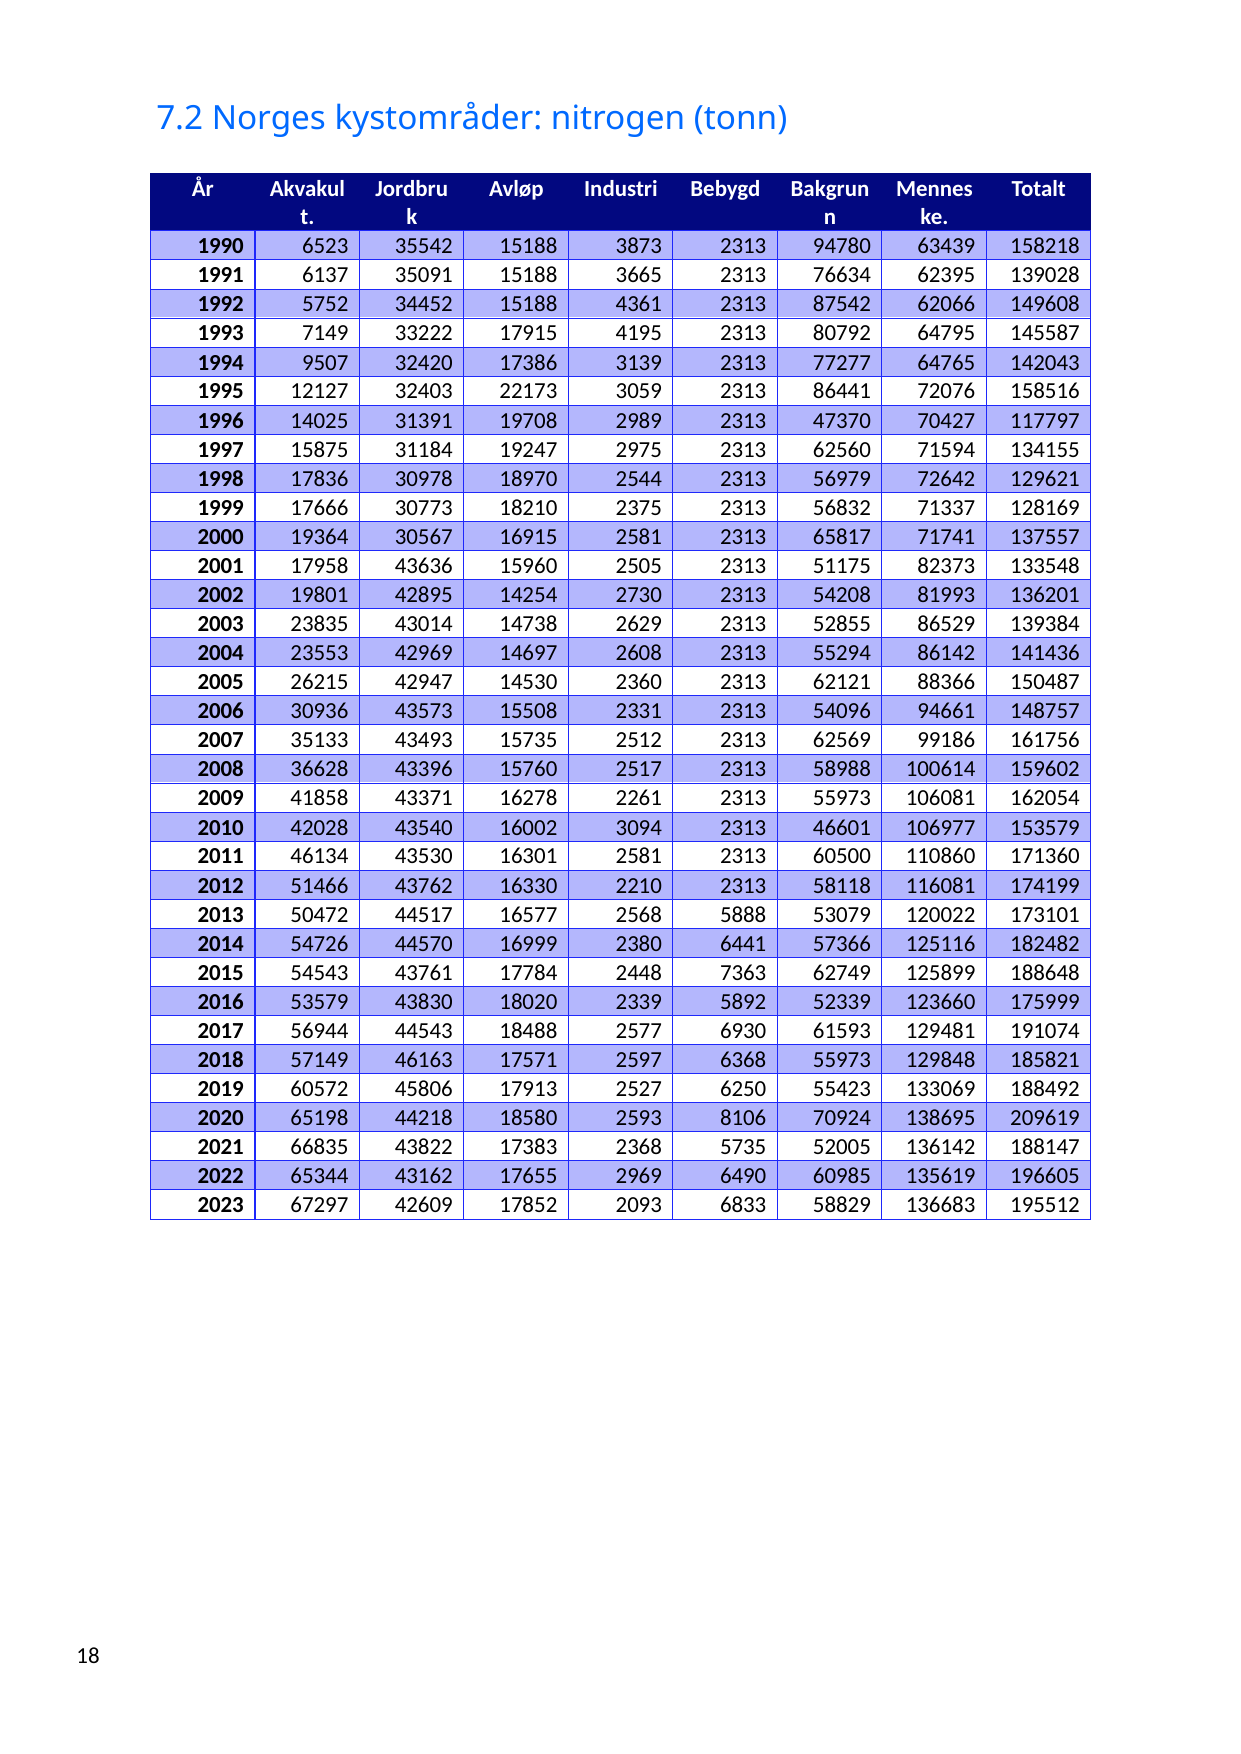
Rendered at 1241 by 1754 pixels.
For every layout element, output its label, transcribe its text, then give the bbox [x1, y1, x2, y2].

table_cell 14738 [464, 609, 568, 637]
table_cell 6523 [256, 231, 359, 259]
table_cell 30773 [360, 493, 463, 521]
table_cell 9507 [256, 348, 359, 376]
table_cell 2313 [673, 260, 777, 288]
table_cell 65817 [778, 522, 881, 550]
table_cell 19247 [464, 435, 568, 463]
table_cell 43636 [360, 551, 463, 579]
table_cell 15760 [464, 755, 568, 782]
table_cell 43371 [360, 784, 463, 812]
table_cell 2313 [673, 551, 777, 579]
table_cell 23553 [256, 638, 359, 666]
table_cell 161756 [987, 725, 1090, 753]
table_cell 2313 [673, 638, 777, 666]
table_cell 3059 [569, 377, 672, 405]
table_cell 43014 [360, 609, 463, 637]
table_cell 2339 [569, 987, 672, 1015]
table_cell 149608 [987, 290, 1090, 317]
table_cell 86529 [882, 609, 986, 637]
table_cell 14254 [464, 580, 568, 608]
table_cell 56832 [778, 493, 881, 521]
table_cell 17784 [464, 958, 568, 986]
table_cell 17386 [464, 348, 568, 376]
table_cell 65198 [256, 1103, 359, 1131]
table_cell 2018 [151, 1045, 254, 1073]
table_cell 16915 [464, 522, 568, 550]
table_cell 3094 [569, 813, 672, 841]
table_cell 86142 [882, 638, 986, 666]
table_cell 2004 [151, 638, 254, 666]
table_cell 53579 [256, 987, 359, 1015]
table_cell 4361 [569, 290, 672, 317]
table_cell 120022 [882, 900, 986, 928]
table_cell 195512 [987, 1190, 1090, 1218]
table_cell 2313 [673, 871, 777, 899]
table_cell 23835 [256, 609, 359, 637]
table_cell 2015 [151, 958, 254, 986]
table_cell 44570 [360, 929, 463, 957]
table_cell 17852 [464, 1190, 568, 1218]
table_cell 17655 [464, 1161, 568, 1189]
table_cell 51175 [778, 551, 881, 579]
table_cell 35091 [360, 260, 463, 288]
table_cell 63439 [882, 231, 986, 259]
table_cell 2608 [569, 638, 672, 666]
table_cell 1990 [151, 231, 254, 259]
table_cell 17836 [256, 464, 359, 492]
table_cell 6441 [673, 929, 777, 957]
table_cell 62569 [778, 725, 881, 753]
table_cell 159602 [987, 755, 1090, 782]
table_cell 45806 [360, 1074, 463, 1102]
table_cell 54208 [778, 580, 881, 608]
table_cell 138695 [882, 1103, 986, 1131]
table_cell 2313 [673, 406, 777, 434]
table_cell 17666 [256, 493, 359, 521]
table_cell 14697 [464, 638, 568, 666]
table_cell 2989 [569, 406, 672, 434]
table_cell 2010 [151, 813, 254, 841]
table_cell 182482 [987, 929, 1090, 957]
table_cell 66835 [256, 1132, 359, 1160]
table_cell 2629 [569, 609, 672, 637]
table_cell 2313 [673, 464, 777, 492]
table_cell 2313 [673, 609, 777, 637]
table_cell 2597 [569, 1045, 672, 1073]
table_cell 125116 [882, 929, 986, 957]
table_cell 2008 [151, 755, 254, 782]
table_cell 72642 [882, 464, 986, 492]
table_cell 5752 [256, 290, 359, 317]
table_cell 139028 [987, 260, 1090, 288]
table_cell 47370 [778, 406, 881, 434]
table_cell 1996 [151, 406, 254, 434]
table_cell 209619 [987, 1103, 1090, 1131]
table_cell 14530 [464, 667, 568, 695]
table_cell 2730 [569, 580, 672, 608]
table_cell 141436 [987, 638, 1090, 666]
table_cell 2313 [673, 493, 777, 521]
table_cell 44543 [360, 1016, 463, 1044]
table_cell 43830 [360, 987, 463, 1015]
table_cell 43530 [360, 842, 463, 870]
table_cell 55973 [778, 1045, 881, 1073]
table_cell 129848 [882, 1045, 986, 1073]
table_cell 6833 [673, 1190, 777, 1218]
table_cell 2360 [569, 667, 672, 695]
table_cell 162054 [987, 784, 1090, 812]
table_cell 72076 [882, 377, 986, 405]
table_cell 150487 [987, 667, 1090, 695]
table_cell 62395 [882, 260, 986, 288]
table_cell 71337 [882, 493, 986, 521]
table_cell 17571 [464, 1045, 568, 1073]
table_cell 62749 [778, 958, 881, 986]
table_cell 51466 [256, 871, 359, 899]
table_cell 158218 [987, 231, 1090, 259]
table_cell 58118 [778, 871, 881, 899]
table_cell 129481 [882, 1016, 986, 1044]
table_cell 133548 [987, 551, 1090, 579]
table_cell 22173 [464, 377, 568, 405]
table_cell 110860 [882, 842, 986, 870]
table_cell 136201 [987, 580, 1090, 608]
subtitle Norges kystområder: nitrogen (tonn) [156, 94, 1090, 139]
table_cell 34452 [360, 290, 463, 317]
table_header Industri [569, 174, 672, 230]
table_cell 42947 [360, 667, 463, 695]
table_cell 2313 [673, 667, 777, 695]
table_cell 16577 [464, 900, 568, 928]
table_cell 57149 [256, 1045, 359, 1073]
table_cell 139384 [987, 609, 1090, 637]
table_cell 2261 [569, 784, 672, 812]
table_cell 17383 [464, 1132, 568, 1160]
table_cell 2022 [151, 1161, 254, 1189]
table_cell 2581 [569, 842, 672, 870]
table_cell 94780 [778, 231, 881, 259]
table_cell 125899 [882, 958, 986, 986]
table_cell 87542 [778, 290, 881, 317]
table_cell 2517 [569, 755, 672, 782]
table_cell 1999 [151, 493, 254, 521]
table_cell 7149 [256, 319, 359, 347]
table_header Totalt [987, 174, 1090, 230]
table_cell 19364 [256, 522, 359, 550]
table_cell 1993 [151, 319, 254, 347]
table_cell 32403 [360, 377, 463, 405]
table_cell 43573 [360, 696, 463, 724]
table_cell 1992 [151, 290, 254, 317]
table_cell 64765 [882, 348, 986, 376]
table_cell 7363 [673, 958, 777, 986]
table_cell 142043 [987, 348, 1090, 376]
table_header Menneske. [882, 174, 986, 230]
table_cell 171360 [987, 842, 1090, 870]
table_cell 56979 [778, 464, 881, 492]
table_cell 41858 [256, 784, 359, 812]
table_cell 4195 [569, 319, 672, 347]
table_cell 14025 [256, 406, 359, 434]
table_cell 35133 [256, 725, 359, 753]
table_cell 50472 [256, 900, 359, 928]
table_cell 71594 [882, 435, 986, 463]
table_cell 18580 [464, 1103, 568, 1131]
table_cell 2210 [569, 871, 672, 899]
table_cell 100614 [882, 755, 986, 782]
table_cell 145587 [987, 319, 1090, 347]
table_cell 106977 [882, 813, 986, 841]
table_cell 2013 [151, 900, 254, 928]
table_cell 148757 [987, 696, 1090, 724]
table_cell 3139 [569, 348, 672, 376]
table_cell 58988 [778, 755, 881, 782]
table_cell 3665 [569, 260, 672, 288]
table_cell 135619 [882, 1161, 986, 1189]
table_cell 2009 [151, 784, 254, 812]
table_cell 43396 [360, 755, 463, 782]
table_cell 18210 [464, 493, 568, 521]
table_cell 18020 [464, 987, 568, 1015]
table_cell 2016 [151, 987, 254, 1015]
table_cell 2313 [673, 522, 777, 550]
table_cell 2527 [569, 1074, 672, 1102]
table_cell 17958 [256, 551, 359, 579]
table_cell 43162 [360, 1161, 463, 1189]
table_cell 15875 [256, 435, 359, 463]
table_cell 18970 [464, 464, 568, 492]
table_cell 12127 [256, 377, 359, 405]
table_cell 35542 [360, 231, 463, 259]
table_cell 52005 [778, 1132, 881, 1160]
table_cell 46601 [778, 813, 881, 841]
table_cell 6368 [673, 1045, 777, 1073]
table_cell 2019 [151, 1074, 254, 1102]
table_cell 8106 [673, 1103, 777, 1131]
table_cell 65344 [256, 1161, 359, 1189]
table_cell 2313 [673, 435, 777, 463]
table_header Akvakult. [256, 174, 359, 230]
table_cell 116081 [882, 871, 986, 899]
table_cell 2007 [151, 725, 254, 753]
table_cell 5735 [673, 1132, 777, 1160]
table_cell 2021 [151, 1132, 254, 1160]
table_cell 70427 [882, 406, 986, 434]
table_cell 2313 [673, 580, 777, 608]
table_cell 43761 [360, 958, 463, 986]
table_cell 43762 [360, 871, 463, 899]
table_header Jordbruk [360, 174, 463, 230]
table_cell 2975 [569, 435, 672, 463]
table_cell 42895 [360, 580, 463, 608]
table_cell 16278 [464, 784, 568, 812]
table_cell 62121 [778, 667, 881, 695]
table_cell 2368 [569, 1132, 672, 1160]
table_cell 80792 [778, 319, 881, 347]
table_cell 128169 [987, 493, 1090, 521]
table_cell 57366 [778, 929, 881, 957]
table_cell 2014 [151, 929, 254, 957]
table_header Avløp [464, 174, 568, 230]
table_cell 2313 [673, 696, 777, 724]
table_cell 70924 [778, 1103, 881, 1131]
table_cell 6490 [673, 1161, 777, 1189]
table_cell 117797 [987, 406, 1090, 434]
table_cell 76634 [778, 260, 881, 288]
table_cell 43540 [360, 813, 463, 841]
table_cell 2020 [151, 1103, 254, 1131]
table_cell 60500 [778, 842, 881, 870]
table_cell 136142 [882, 1132, 986, 1160]
table_cell 71741 [882, 522, 986, 550]
table_cell 17915 [464, 319, 568, 347]
table_cell 44218 [360, 1103, 463, 1131]
table_cell 1991 [151, 260, 254, 288]
table_cell 30936 [256, 696, 359, 724]
table_cell 77277 [778, 348, 881, 376]
table_cell 81993 [882, 580, 986, 608]
table_cell 99186 [882, 725, 986, 753]
table_cell 54543 [256, 958, 359, 986]
table_cell 86441 [778, 377, 881, 405]
table_cell 33222 [360, 319, 463, 347]
table_cell 88366 [882, 667, 986, 695]
table_cell 2577 [569, 1016, 672, 1044]
table_cell 153579 [987, 813, 1090, 841]
table_cell 1994 [151, 348, 254, 376]
table_cell 15508 [464, 696, 568, 724]
table_cell 2313 [673, 725, 777, 753]
table_cell 123660 [882, 987, 986, 1015]
table_cell 26215 [256, 667, 359, 695]
table_cell 56944 [256, 1016, 359, 1044]
table_cell 30978 [360, 464, 463, 492]
table_cell 55973 [778, 784, 881, 812]
table_cell 5888 [673, 900, 777, 928]
table_cell 16301 [464, 842, 568, 870]
table_cell 43493 [360, 725, 463, 753]
table_cell 52855 [778, 609, 881, 637]
table_cell 2005 [151, 667, 254, 695]
table_cell 67297 [256, 1190, 359, 1218]
table_cell 2006 [151, 696, 254, 724]
table_cell 15188 [464, 231, 568, 259]
table_cell 1998 [151, 464, 254, 492]
table_cell 42969 [360, 638, 463, 666]
table_cell 2313 [673, 813, 777, 841]
table_cell 16999 [464, 929, 568, 957]
table_cell 82373 [882, 551, 986, 579]
table_cell 30567 [360, 522, 463, 550]
table_cell 6250 [673, 1074, 777, 1102]
table_cell 54096 [778, 696, 881, 724]
table_cell 2331 [569, 696, 672, 724]
table_cell 158516 [987, 377, 1090, 405]
table_cell 55294 [778, 638, 881, 666]
table_cell 62066 [882, 290, 986, 317]
table_cell 2375 [569, 493, 672, 521]
table_header Bakgrunn [778, 174, 881, 230]
table_cell 54726 [256, 929, 359, 957]
table_cell 2011 [151, 842, 254, 870]
table_cell 53079 [778, 900, 881, 928]
table_cell 6930 [673, 1016, 777, 1044]
table_cell 6137 [256, 260, 359, 288]
table_cell 3873 [569, 231, 672, 259]
table_cell 129621 [987, 464, 1090, 492]
table_cell 94661 [882, 696, 986, 724]
table_cell 5892 [673, 987, 777, 1015]
table_cell 60985 [778, 1161, 881, 1189]
table_cell 1995 [151, 377, 254, 405]
table_cell 106081 [882, 784, 986, 812]
table_cell 137557 [987, 522, 1090, 550]
table_cell 2001 [151, 551, 254, 579]
table_cell 196605 [987, 1161, 1090, 1189]
table_cell 133069 [882, 1074, 986, 1102]
table_cell 62560 [778, 435, 881, 463]
table_cell 31391 [360, 406, 463, 434]
table_cell 2313 [673, 755, 777, 782]
table_cell 2093 [569, 1190, 672, 1218]
table_cell 15735 [464, 725, 568, 753]
table_cell 52339 [778, 987, 881, 1015]
table_cell 18488 [464, 1016, 568, 1044]
table_cell 36628 [256, 755, 359, 782]
table_cell 61593 [778, 1016, 881, 1044]
table_cell 44517 [360, 900, 463, 928]
table_cell 16330 [464, 871, 568, 899]
table_cell 2313 [673, 348, 777, 376]
table_cell 2313 [673, 290, 777, 317]
table_cell 173101 [987, 900, 1090, 928]
table_cell 188492 [987, 1074, 1090, 1102]
table_header Bebygd [673, 174, 777, 230]
table_cell 2380 [569, 929, 672, 957]
table_cell 185821 [987, 1045, 1090, 1073]
table_cell 2017 [151, 1016, 254, 1044]
table_cell 2313 [673, 842, 777, 870]
table_cell 19801 [256, 580, 359, 608]
table_cell 64795 [882, 319, 986, 347]
table_cell 188147 [987, 1132, 1090, 1160]
table_cell 60572 [256, 1074, 359, 1102]
table_cell 46163 [360, 1045, 463, 1073]
table_cell 2003 [151, 609, 254, 637]
table_cell 2313 [673, 784, 777, 812]
table_cell 2000 [151, 522, 254, 550]
table_cell 2512 [569, 725, 672, 753]
table_cell 16002 [464, 813, 568, 841]
table_cell 43822 [360, 1132, 463, 1160]
table_cell 15188 [464, 290, 568, 317]
table_cell 2505 [569, 551, 672, 579]
table_cell 46134 [256, 842, 359, 870]
table_cell 1997 [151, 435, 254, 463]
table_header År [151, 174, 254, 230]
table_cell 174199 [987, 871, 1090, 899]
table_cell 42028 [256, 813, 359, 841]
table_cell 31184 [360, 435, 463, 463]
table_cell 2448 [569, 958, 672, 986]
table_cell 2313 [673, 377, 777, 405]
table_cell 2012 [151, 871, 254, 899]
table_cell 191074 [987, 1016, 1090, 1044]
table_cell 2581 [569, 522, 672, 550]
table_cell 2568 [569, 900, 672, 928]
table_cell 15188 [464, 260, 568, 288]
table_cell 2313 [673, 231, 777, 259]
table_cell 2969 [569, 1161, 672, 1189]
table_cell 175999 [987, 987, 1090, 1015]
table_cell 15960 [464, 551, 568, 579]
table_cell 42609 [360, 1190, 463, 1218]
table_cell 32420 [360, 348, 463, 376]
table_cell 2544 [569, 464, 672, 492]
table_cell 136683 [882, 1190, 986, 1218]
table_cell 134155 [987, 435, 1090, 463]
table_cell 19708 [464, 406, 568, 434]
table_cell 17913 [464, 1074, 568, 1102]
table_cell 58829 [778, 1190, 881, 1218]
table_cell 2593 [569, 1103, 672, 1131]
table_cell 2023 [151, 1190, 254, 1218]
table_cell 55423 [778, 1074, 881, 1102]
table_cell 2313 [673, 319, 777, 347]
table_cell 188648 [987, 958, 1090, 986]
